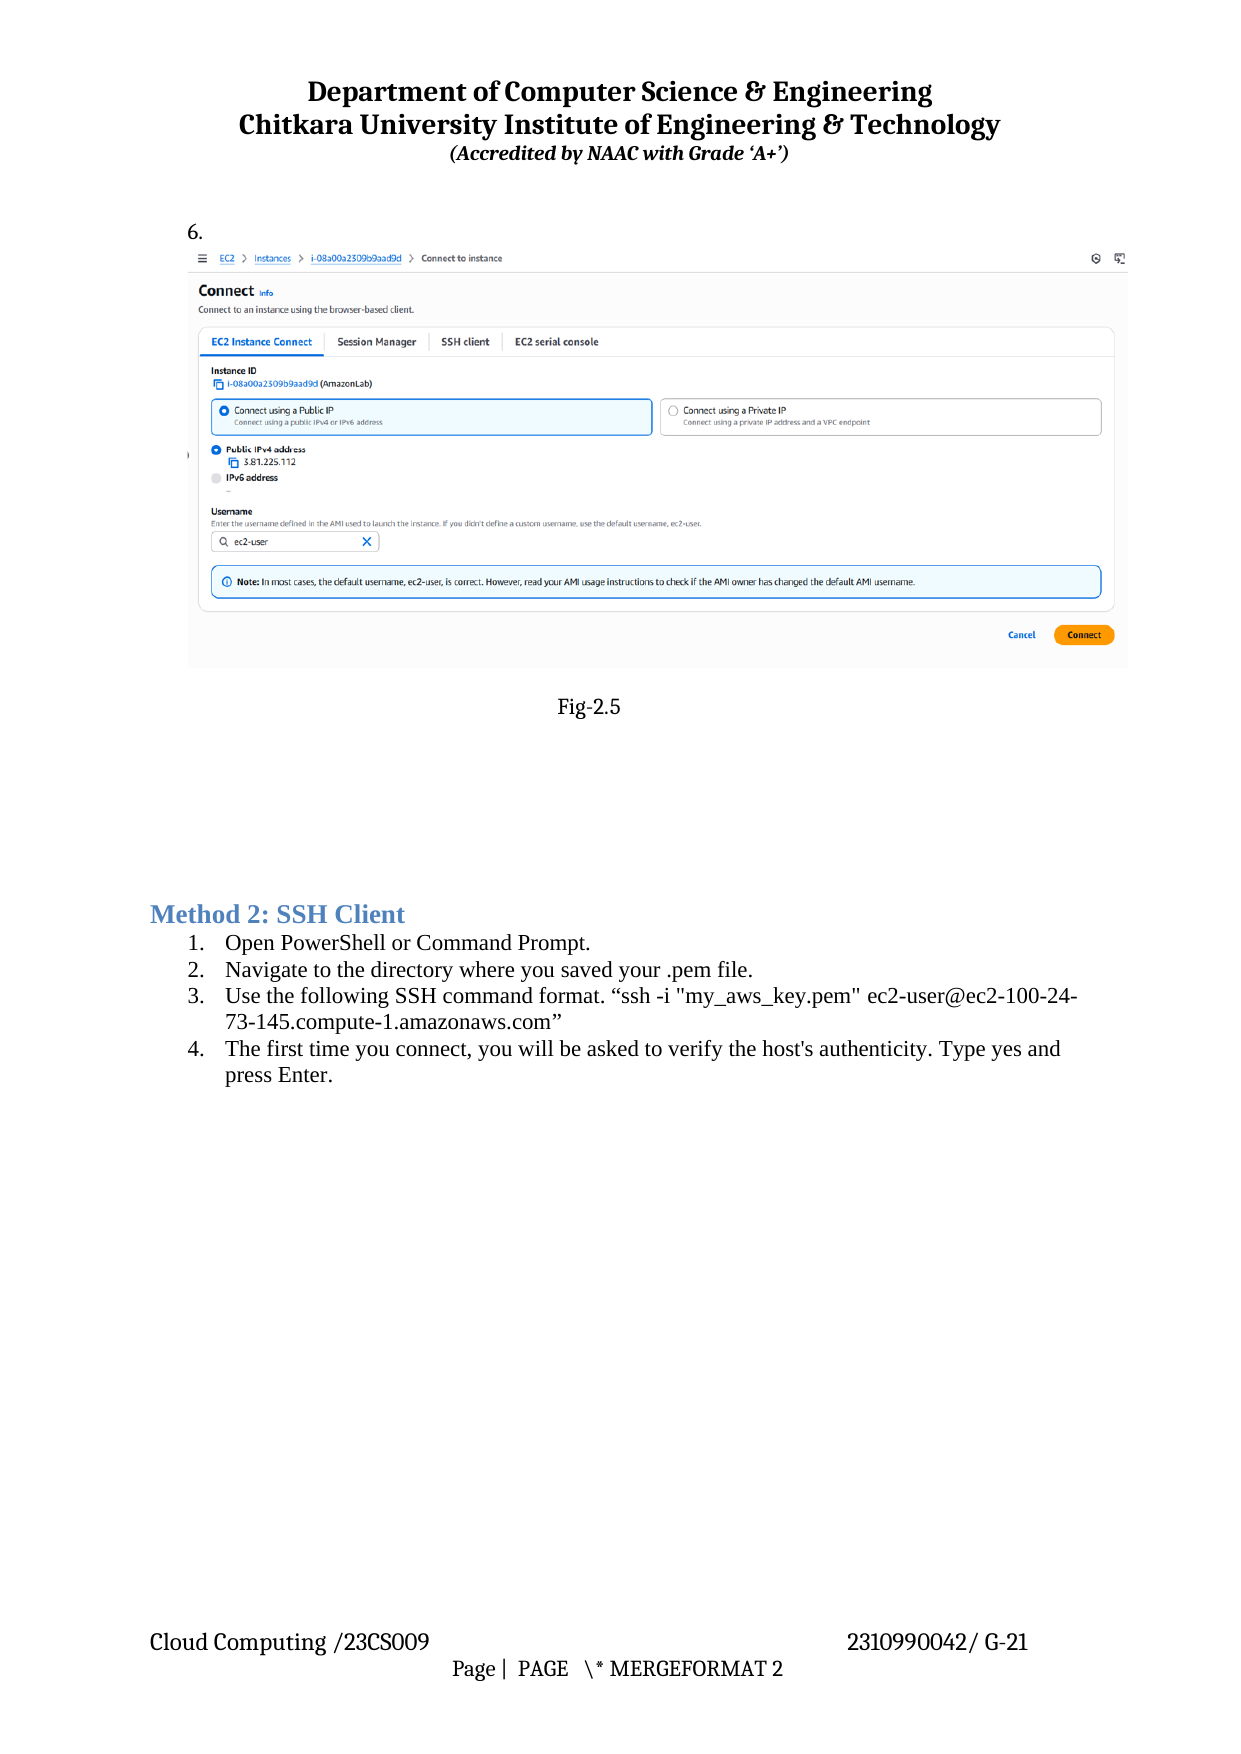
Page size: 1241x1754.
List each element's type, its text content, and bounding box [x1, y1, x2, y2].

list Navigate to the directory where you saved your .pem file. [187, 956, 1090, 982]
list Use the following SSH command format. “ssh -i "my_aws_key.pem" ec2-user@ec2-100-24-73-145.compute-1.amazonaws.com” [187, 982, 1090, 1035]
text Fig-2.5 [150, 694, 1090, 720]
list The first time you connect, you will be asked to verify the host's authenticity. Type yes and press Enter. [187, 1035, 1090, 1087]
list Open PowerShell or Command Prompt. [187, 929, 1090, 956]
text Method 2: SSH Client [150, 898, 1090, 929]
picture [187, 245, 1128, 668]
